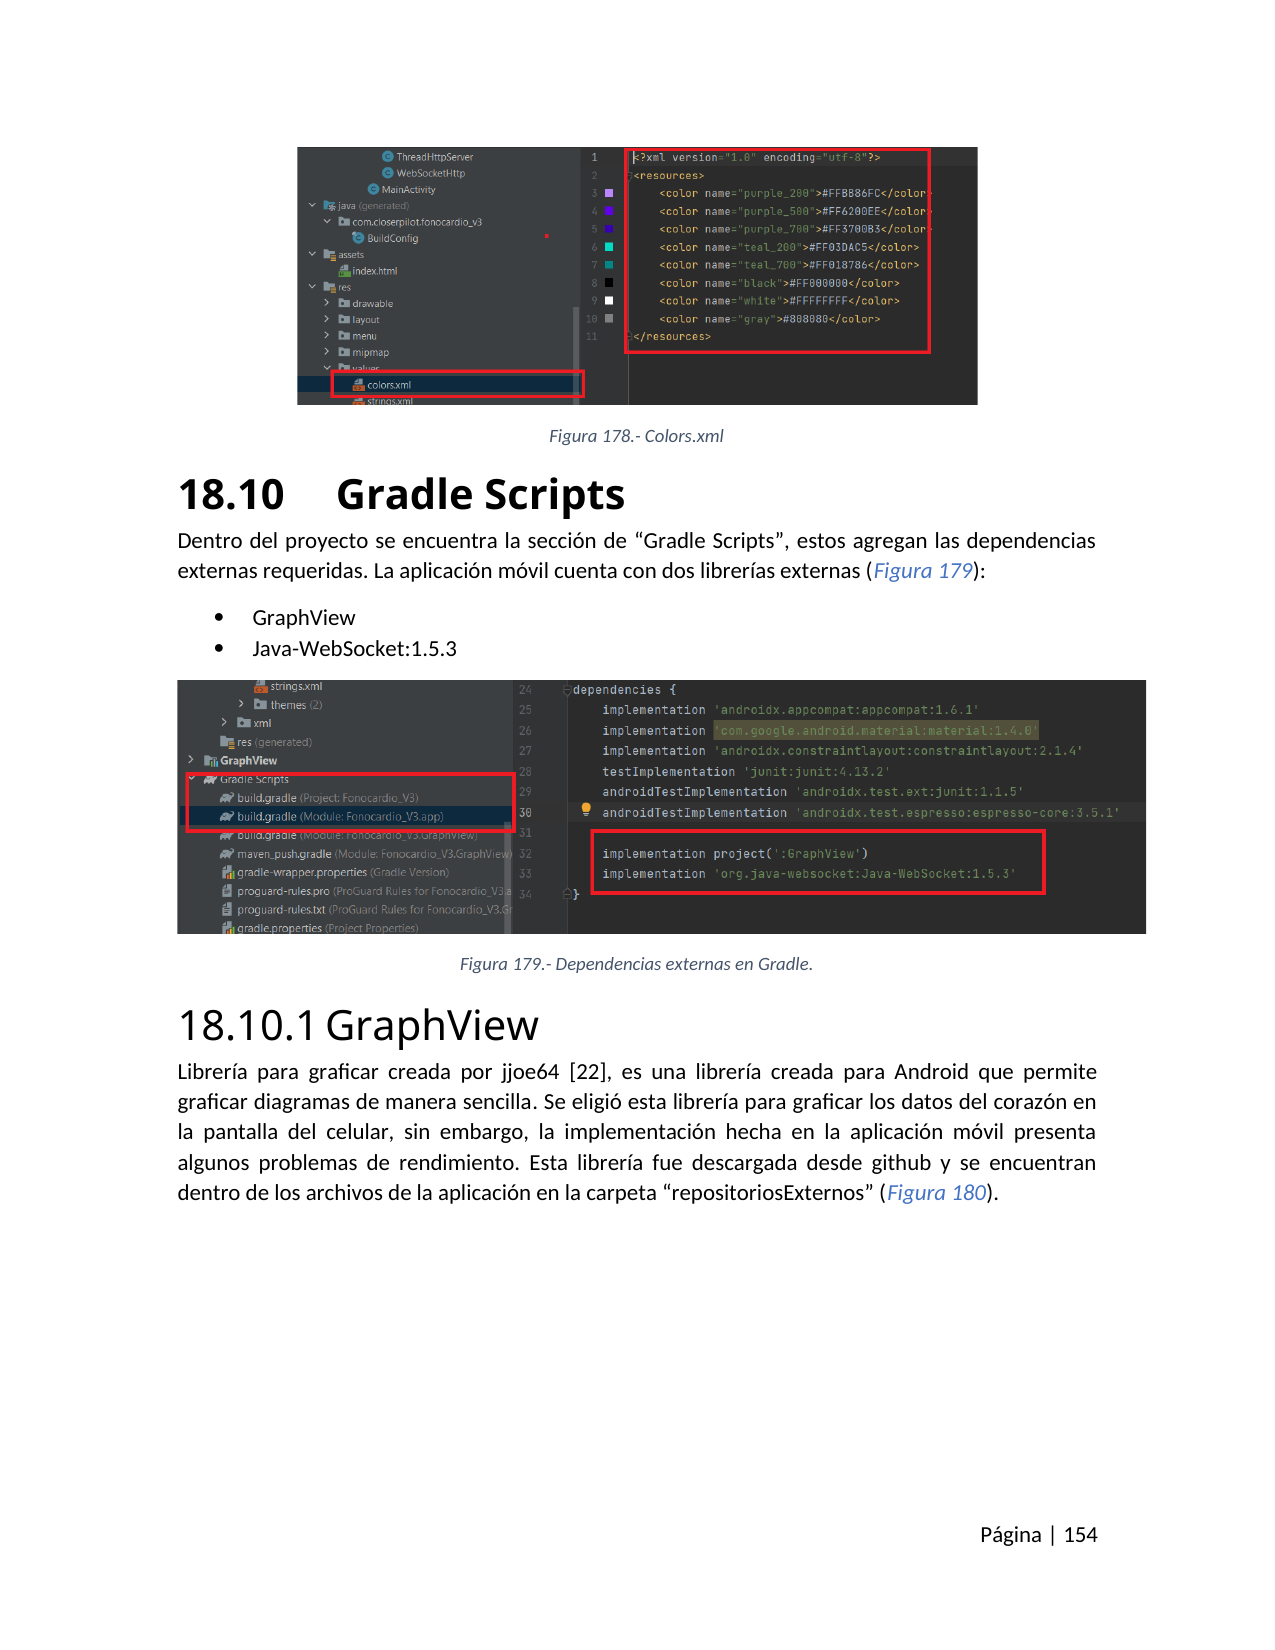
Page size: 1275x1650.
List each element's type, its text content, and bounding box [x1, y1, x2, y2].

picture [177, 680, 1147, 934]
text Figura 178.- Colors.xml [177, 424, 1098, 447]
text Librería para graficar creada por jjoe64 , es una librería creada para Android que permite graficar diagramas de manera sencilla. Se eligió esta librería para graficar los datos del corazón en la pantalla del celular, sin embargo, la implementación hecha en la aplicación móvil presenta algunos problemas de rendimiento. Esta librería fue descargada desde github y se encuentran dentro de los archivos de la aplicación en la carpeta “repositoriosExternos” (Figura 180). [177, 1057, 1098, 1206]
text Dentro del proyecto se encuentra la sección de “Gradle Scripts”, estos agregan las dependencias externas requeridas. La aplicación móvil cuenta con dos librerías externas (Figura 179): [177, 526, 1098, 585]
list GraphView [215, 603, 1098, 632]
subtitle Gradle Scripts [177, 465, 1098, 522]
subtitle GraphView [177, 996, 1098, 1052]
list Java-WebSocket:1.5.3 [215, 634, 1098, 662]
picture [297, 147, 978, 405]
